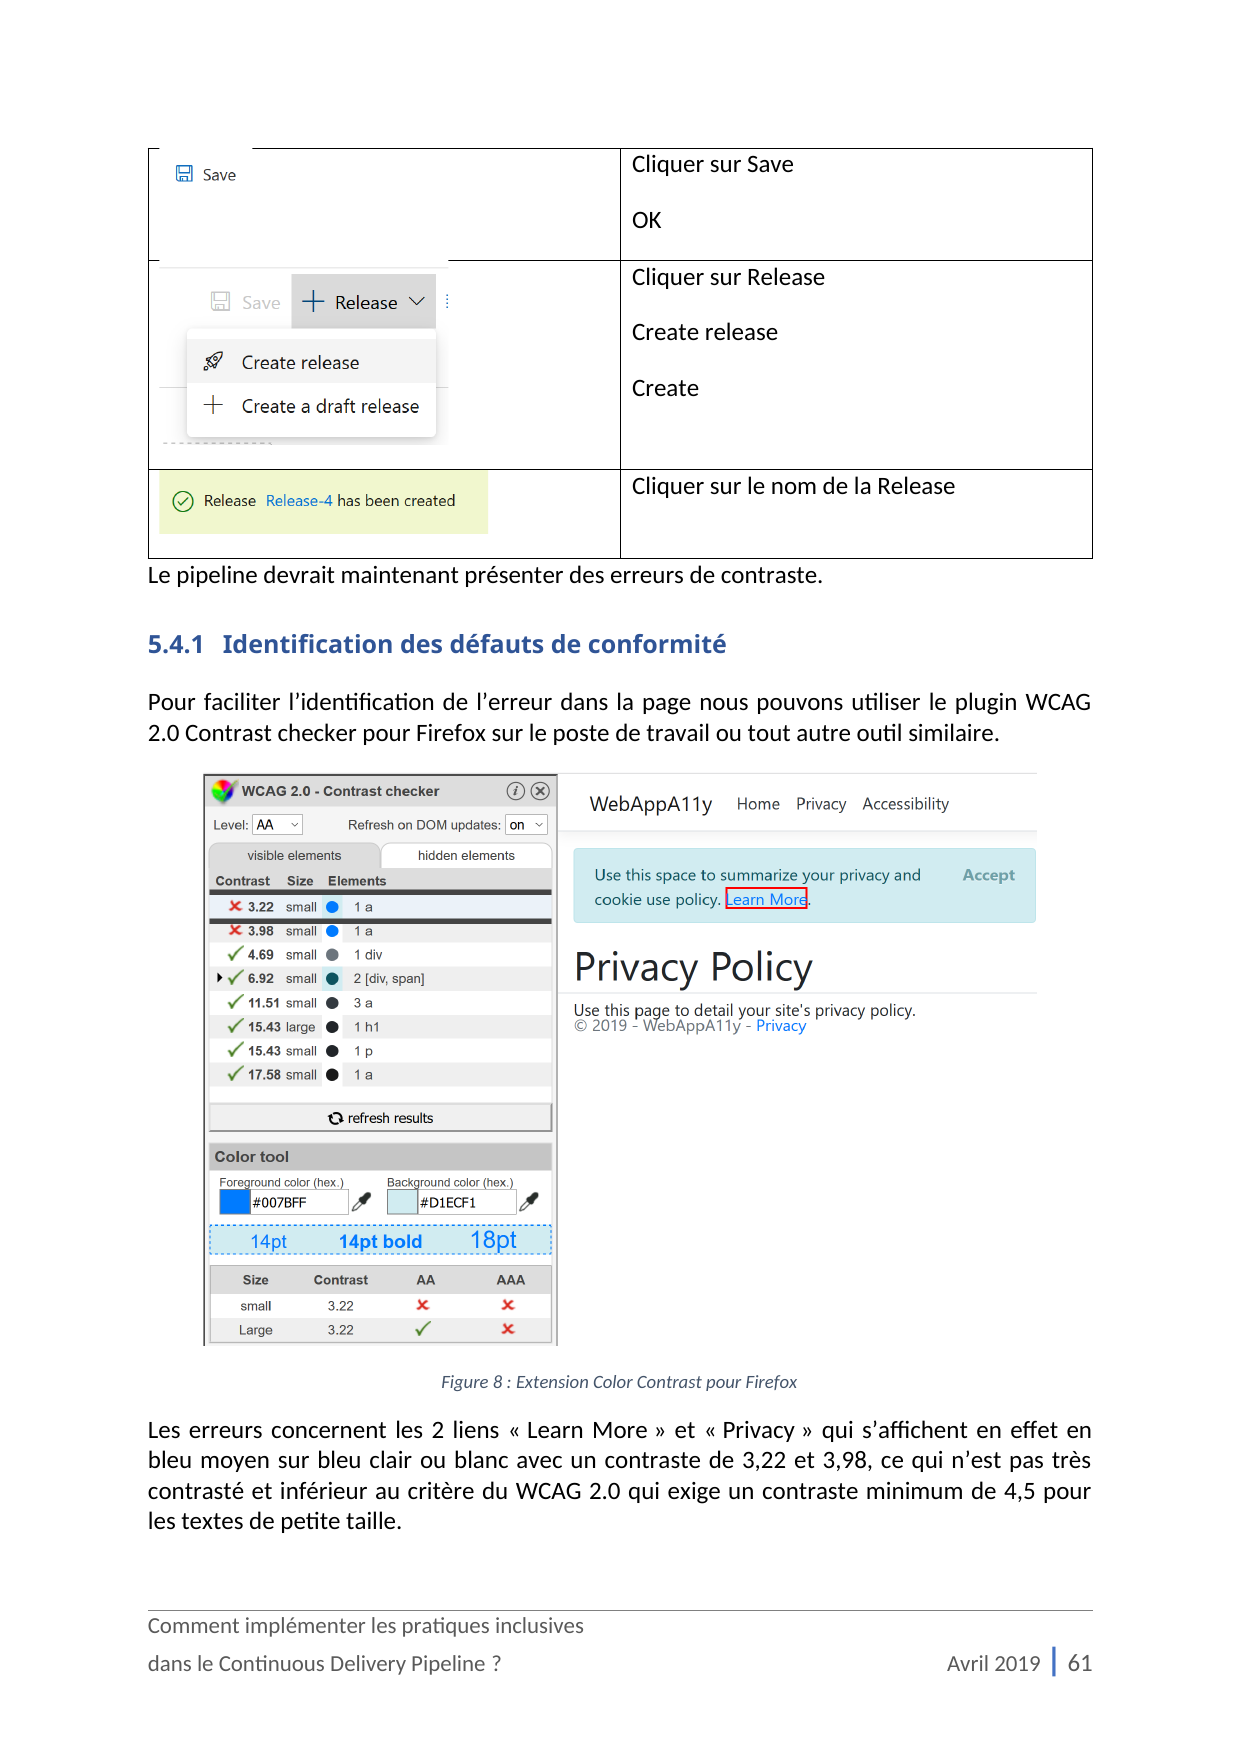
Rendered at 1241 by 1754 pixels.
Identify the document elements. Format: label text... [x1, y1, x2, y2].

table_cell Cliquer sur le nom de la Release [621, 470, 1092, 558]
table_cell Cliquer sur Save OK [621, 149, 1092, 260]
picture [159, 260, 449, 445]
table_cell [149, 149, 620, 260]
table_cell Cliquer sur Release Create release Create [621, 261, 1092, 469]
table_cell [149, 470, 620, 558]
table_cell [149, 261, 620, 469]
subtitle Identification des défauts de conformité [148, 627, 1093, 661]
text Les erreurs concernent les 2 liens « Learn More » et « Privacy » qui s’affichent en effet en bleu moyen sur bleu clair ou blanc avec un contraste de 3,22 et 3,98, ce qui n’est pas très contrasté et inférieur au critère du WCAG 2.0 qui exige un contraste minimum de 4,5 pour les textes de petite taille. [148, 1414, 1093, 1536]
picture [159, 148, 253, 203]
picture [159, 470, 489, 534]
picture [203, 772, 1037, 1346]
text Le pipeline devrait maintenant présenter des erreurs de contraste. [148, 559, 1093, 590]
text Pour faciliter l’identification de l’erreur dans la page nous pouvons utiliser le plugin WCAG 2.0 Contrast checker pour Firefox sur le poste de travail ou tout autre outil similaire. [148, 686, 1093, 747]
